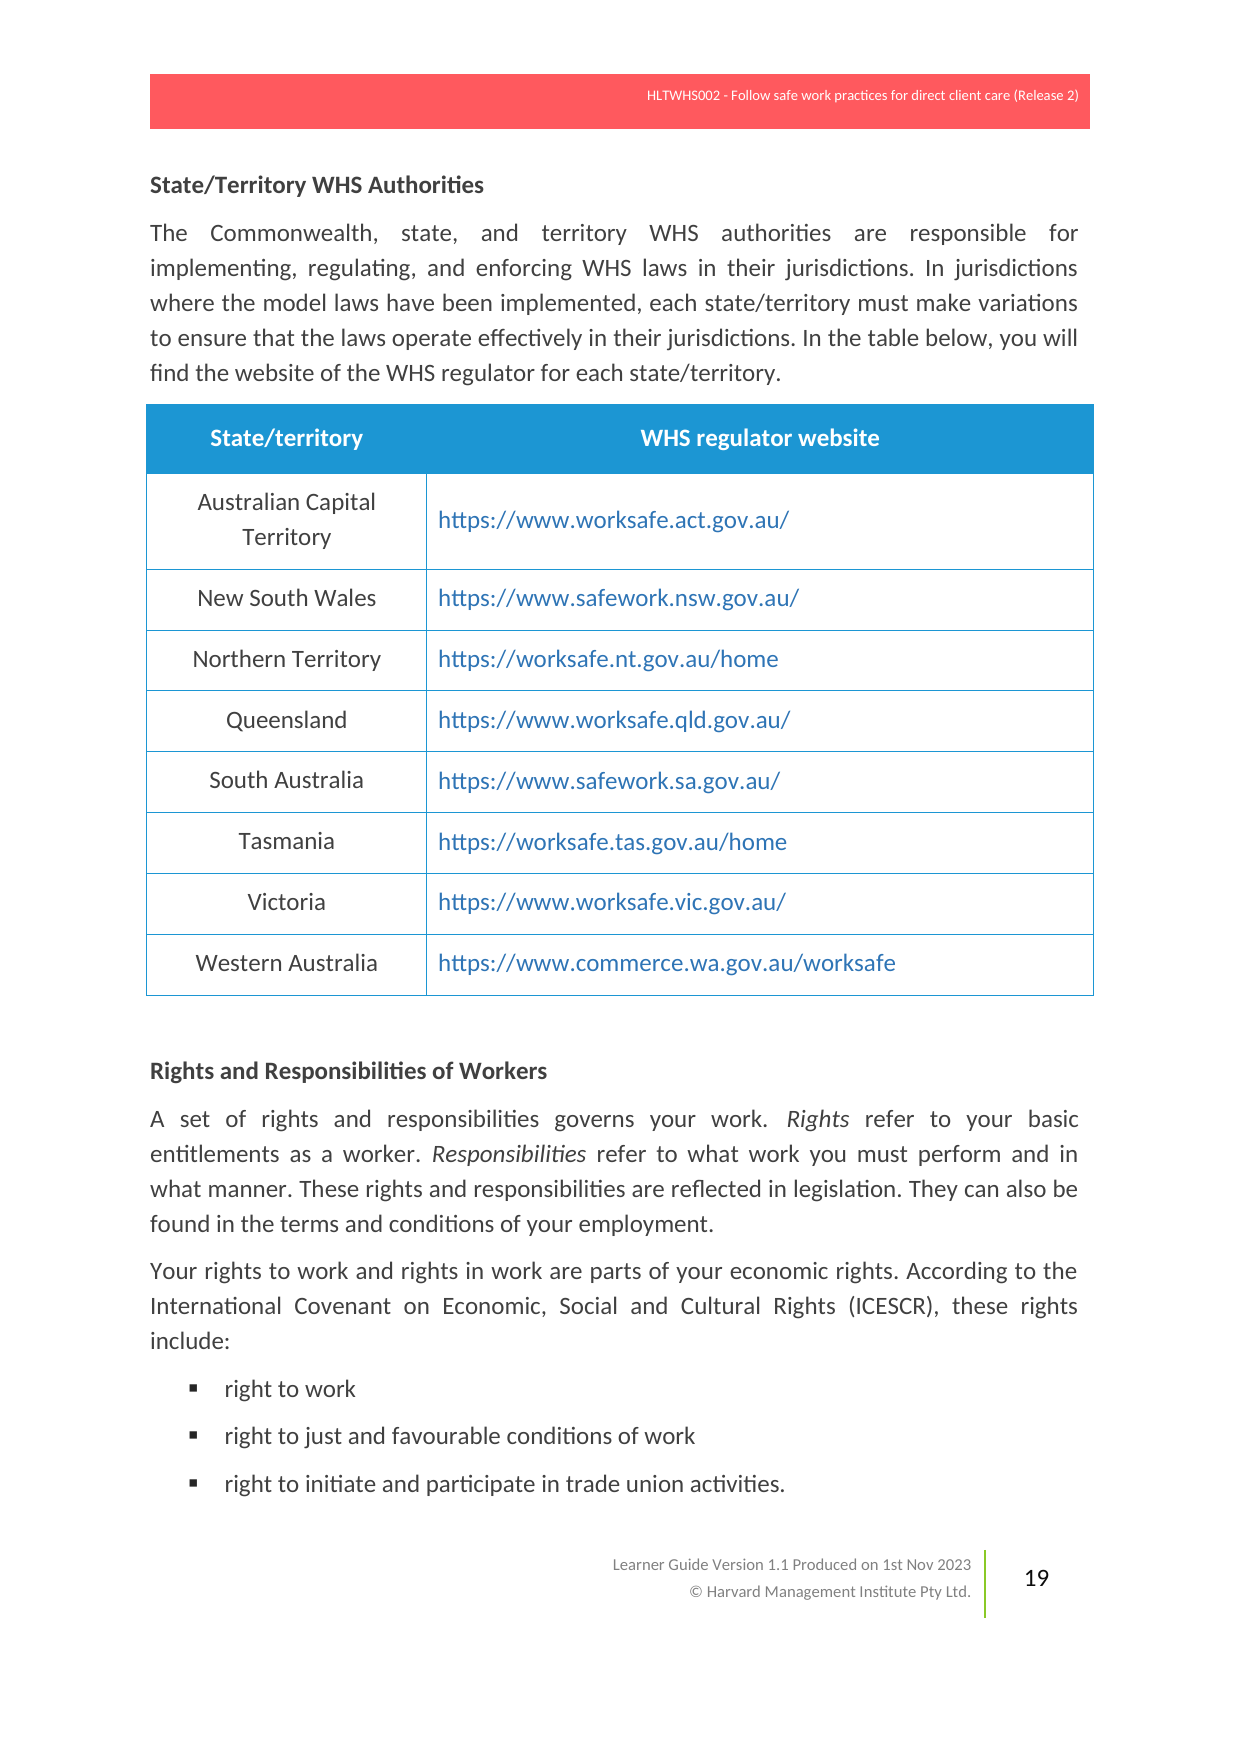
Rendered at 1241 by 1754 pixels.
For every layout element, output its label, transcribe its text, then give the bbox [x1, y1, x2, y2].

text State/Territory WHS Authorities [150, 169, 1080, 200]
table_cell South Australia [147, 752, 426, 812]
table_cell https://www.commerce.wa.gov.au/worksafe [427, 935, 1093, 994]
text The Commonwealth, state, and territory WHS authorities are responsible for implementing, regulating, and enforcing WHS laws in their jurisdictions. In jurisdictions where the model laws have been implemented, each state/territory must make variations to ensure that the laws operate effectively in their jurisdictions. In the table below, you will find the website of the WHS regulator for each state/territory. [150, 217, 1080, 387]
table_cell https://www.worksafe.act.gov.au/ [427, 474, 1093, 569]
text Rights and Responsibilities of Workers [150, 1056, 1079, 1086]
text A set of rights and responsibilities governs your work. Rights refer to your basic entitlements as a worker. Responsibilities refer to what work you must perform and in what manner. These rights and responsibilities are reflected in legislation. They can also be found in the terms and conditions of your employment. [150, 1103, 1079, 1238]
table_cell https://worksafe.nt.gov.au/home [427, 631, 1093, 690]
table_cell https://www.safework.nsw.gov.au/ [427, 570, 1093, 629]
table_cell Western Australia [147, 935, 426, 994]
table_header WHS regulator website [427, 405, 1093, 473]
list right to initiate and participate in trade union activities. [187, 1468, 1079, 1498]
table_cell Northern Territory [147, 631, 426, 690]
table_cell Australian Capital Territory [147, 474, 426, 569]
table_cell https://www.worksafe.vic.gov.au/ [427, 874, 1093, 934]
table_cell https://www.worksafe.qld.gov.au/ [427, 691, 1093, 751]
table_cell New South Wales [147, 570, 426, 629]
table_cell https://www.safework.sa.gov.au/ [427, 752, 1093, 812]
table_cell Victoria [147, 874, 426, 934]
text Your rights to work and rights in work are parts of your economic rights. According to the International Covenant on Economic, Social and Cultural Rights (ICESCR), these rights include: [150, 1256, 1079, 1356]
list right to just and favourable conditions of work [187, 1421, 1079, 1451]
table_header State/territory [147, 405, 426, 473]
table_cell Queensland [147, 691, 426, 751]
table_cell https://worksafe.tas.gov.au/home [427, 813, 1093, 873]
list right to work [187, 1373, 1079, 1403]
table_cell Tasmania [147, 813, 426, 873]
